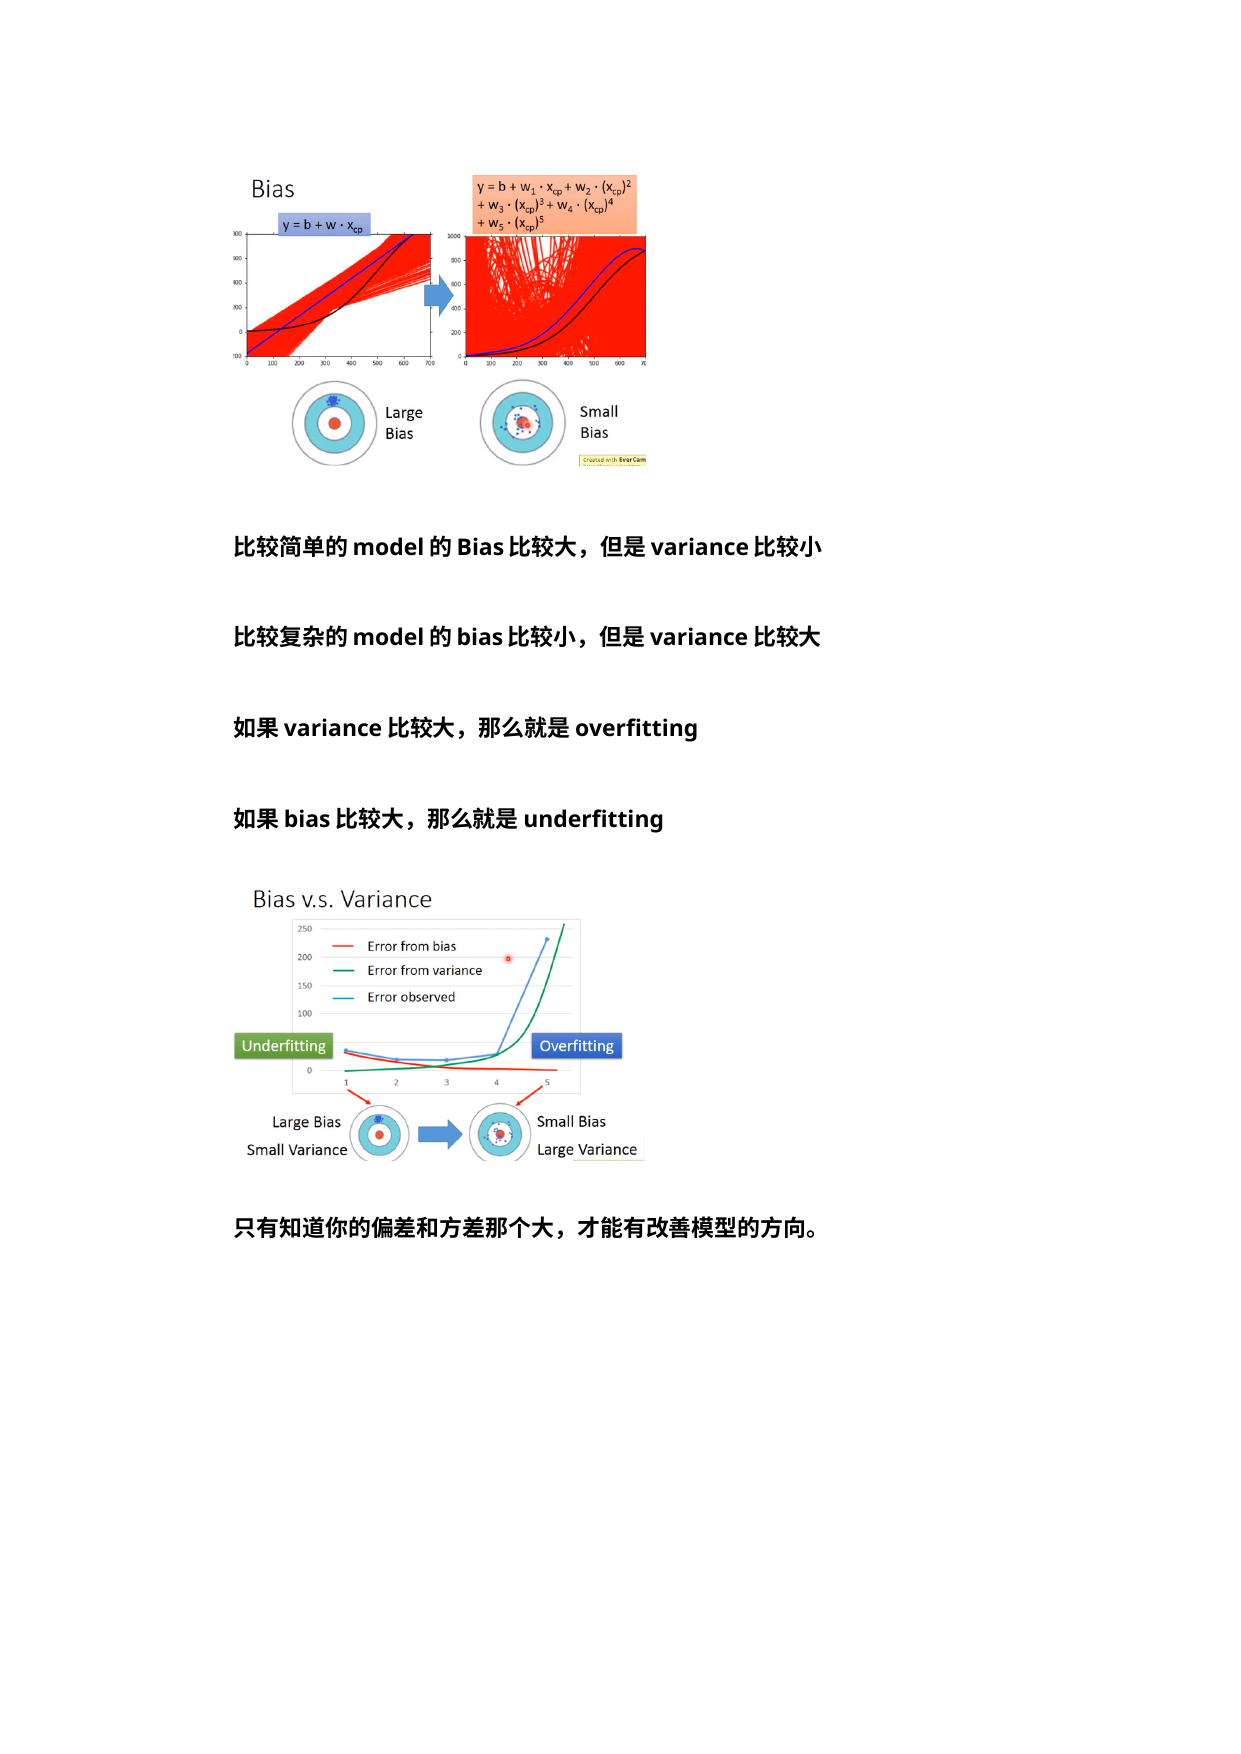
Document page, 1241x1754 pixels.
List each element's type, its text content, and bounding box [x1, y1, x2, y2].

text 比较复杂的model的bias比较小，但是variance比较大 [187, 603, 1053, 668]
text 只有知道你的偏差和方差那个大，才能有改善模型的方向。 [187, 1194, 1053, 1259]
picture [233, 875, 645, 1161]
text 如果bias比较大，那么就是underfitting [187, 785, 1053, 850]
text 如果variance比较大，那么就是overfitting [187, 694, 1053, 759]
picture [233, 162, 647, 466]
text 比较简单的model的Bias比较大，但是variance比较小 [187, 512, 1053, 577]
